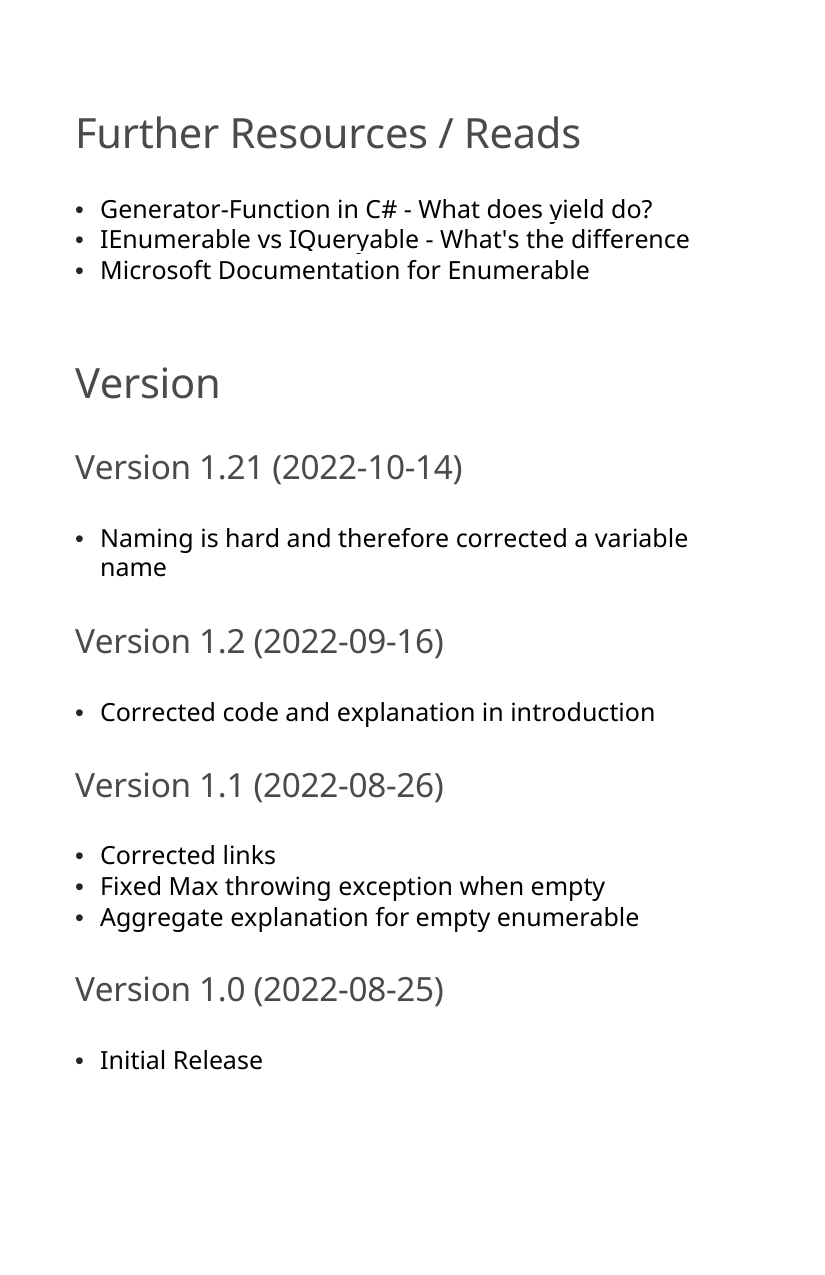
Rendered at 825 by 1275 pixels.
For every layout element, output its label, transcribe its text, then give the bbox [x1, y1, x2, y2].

list IEnumerable vs IQueryable - What's the difference [75, 224, 750, 255]
subtitle Version 1.2 (2022-09-16) [75, 618, 750, 663]
subtitle Version 1.0 (2022-08-25) [75, 966, 750, 1012]
list Initial Release [75, 1045, 750, 1076]
list Microsoft Documentation for Enumerable [75, 255, 750, 286]
list Corrected code and explanation in introduction [75, 697, 750, 727]
subtitle Further Resources / Reads [75, 104, 750, 161]
subtitle Version 1.21 (2022-10-14) [75, 444, 750, 489]
list Aggregate explanation for empty enumerable [75, 902, 750, 932]
subtitle Version [75, 354, 750, 411]
subtitle Version 1.1 (2022-08-26) [75, 762, 750, 807]
list Corrected links [75, 840, 750, 871]
list Generator-Function in C# - What does yield do? [75, 194, 750, 224]
list Naming is hard and therefore corrected a variable name [75, 523, 750, 584]
list Fixed Max throwing exception when empty [75, 871, 750, 902]
